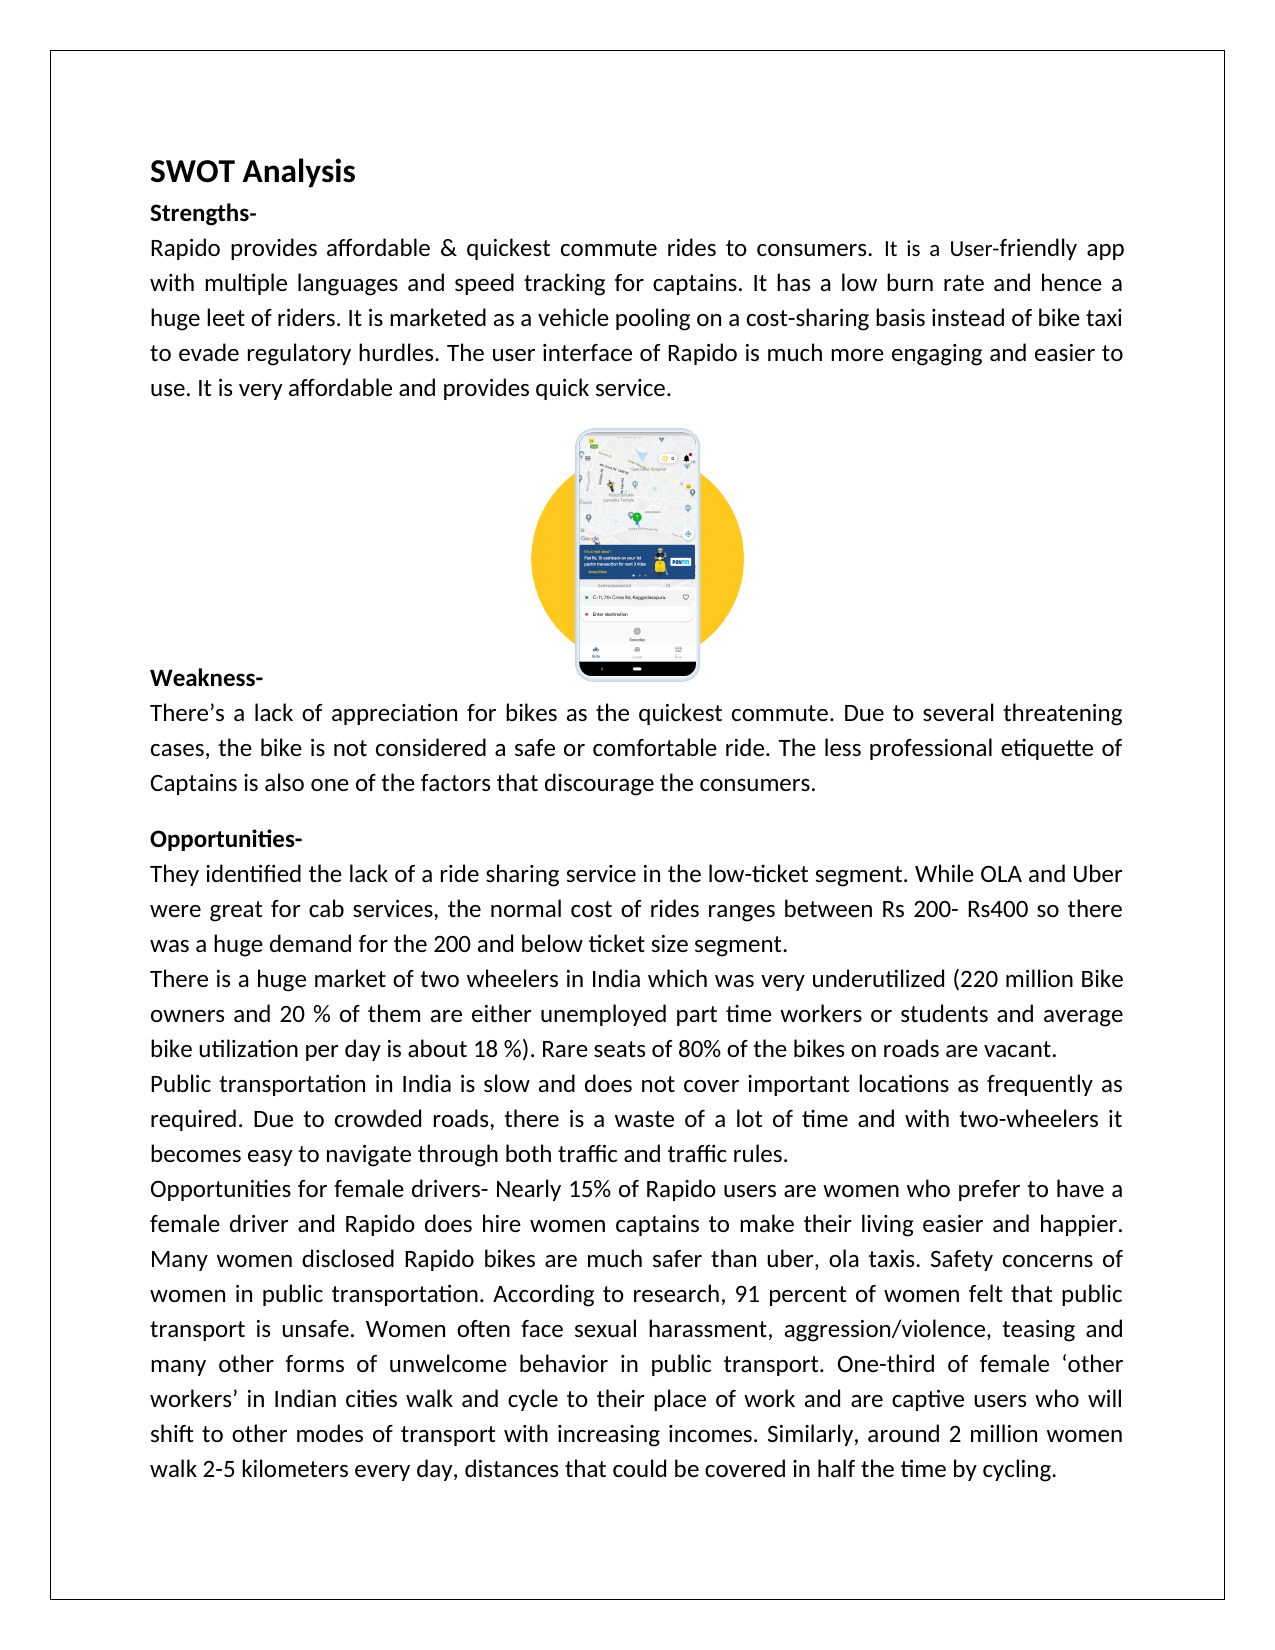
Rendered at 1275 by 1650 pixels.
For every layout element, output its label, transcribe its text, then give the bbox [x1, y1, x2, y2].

text There’s a lack of appreciation for bikes as the quickest commute. Due to several threatening cases, the bike is not considered a safe or comfortable ride. The less professional etiquette of Captains is also one of the factors that discourage the consumers. [150, 697, 1125, 798]
text Weakness- [150, 662, 1125, 693]
text They identified the lack of a ride sharing service in the low-ticket segment. While OLA and Uber were great for cab services, the normal cost of rides ranges between Rs 200- Rs400 so there was a huge demand for the 200 and below ticket size segment. [150, 858, 1125, 959]
picture [531, 428, 744, 682]
text Public transportation in India is slow and does not cover important locations as frequently as required. Due to crowded roads, there is a waste of a lot of time and with two-wheelers it becomes easy to navigate through both traffic and traffic rules. [150, 1068, 1125, 1169]
text Opportunities for female drivers- Nearly 15% of Rapido users are women who prefer to have a female driver and Rapido does hire women captains to make their living easier and happier. Many women disclosed Rapido bikes are much safer than uber, ola taxis. Safety concerns of women in public transportation. According to research, 91 percent of women felt that public transport is unsafe. Women often face sexual harassment, aggression/violence, teasing and many other forms of unwelcome behavior in public transport. One-third of female ‘other workers’ in Indian cities walk and cycle to their place of work and are captive users who will shift to other modes of transport with increasing incomes. Similarly, around 2 million women walk 2-5 kilometers every day, distances that could be covered in half the time by cycling. [150, 1173, 1125, 1484]
text SWOT Analysis [150, 150, 1125, 191]
text Rapido provides affordable & quickest commute rides to consumers. It is a User-friendly app with multiple languages and speed tracking for captains. It has a low burn rate and hence a huge leet of riders. It is marketed as a vehicle pooling on a cost-sharing basis instead of bike taxi to evade regulatory hurdles. The user interface of Rapido is much more engaging and easier to use. It is very affordable and provides quick service. [150, 232, 1125, 402]
text Opportunities- [150, 823, 1125, 854]
text Strengths- [150, 197, 1125, 227]
text There is a huge market of two wheelers in India which was very underutilized (220 million Bike owners and 20 % of them are either unemployed part time workers or students and average bike utilization per day is about 18 %). Rare seats of 80% of the bikes on roads are vacant. [150, 963, 1125, 1064]
